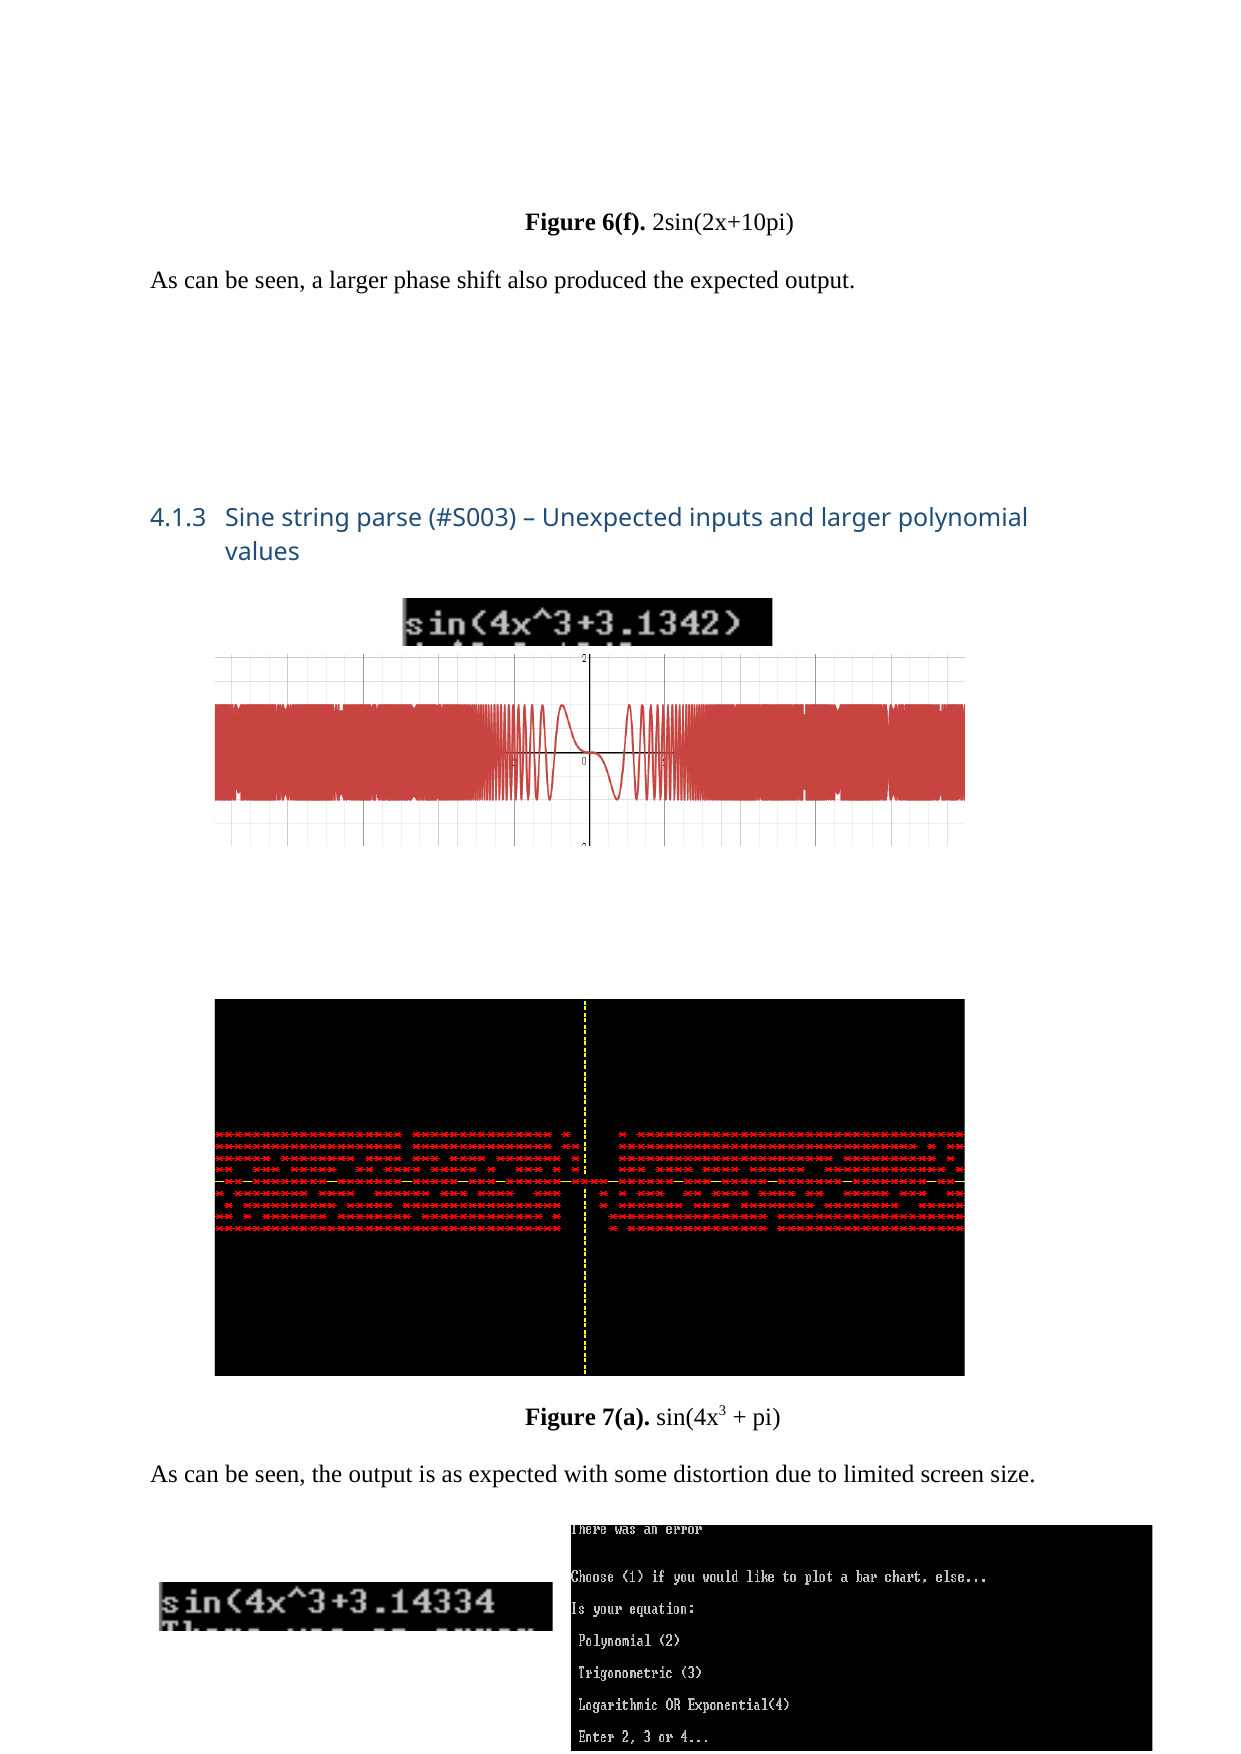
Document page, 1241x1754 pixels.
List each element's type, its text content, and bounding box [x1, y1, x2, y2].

text Figure 7(a). sin(4x3 + pi) [450, 1402, 1090, 1430]
subtitle Sine string parse (#S003) – Unexpected inputs and larger polynomial values [150, 499, 1090, 567]
picture [214, 654, 965, 846]
picture [571, 1525, 1153, 1751]
text Figure 6(f). 2sin(2x+10pi) [450, 207, 1090, 236]
text As can be seen, a larger phase shift also produced the expected output. [150, 265, 1090, 294]
picture [214, 999, 965, 1376]
text As can be seen, the output is as expected with some distortion due to limited screen size. [150, 1459, 1090, 1488]
picture [402, 598, 773, 646]
picture [158, 1582, 553, 1631]
